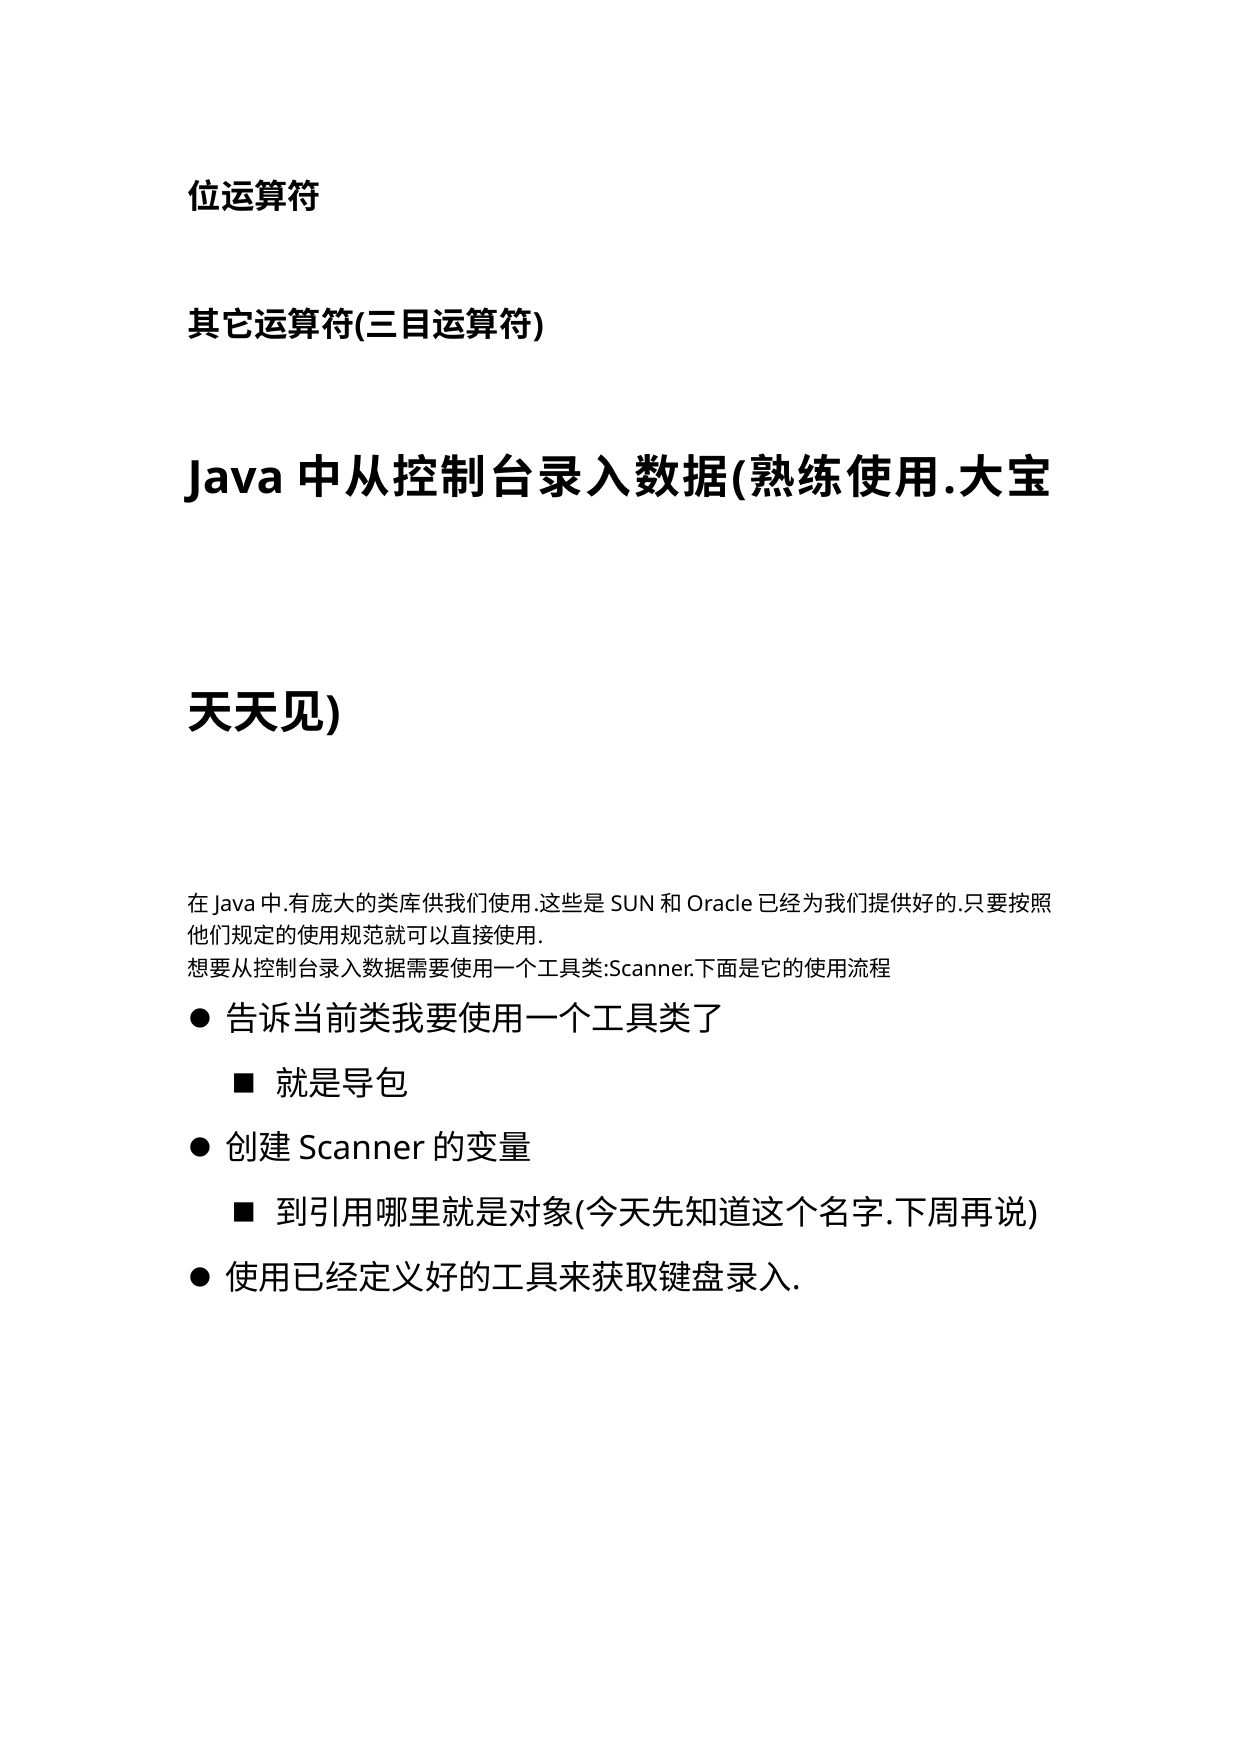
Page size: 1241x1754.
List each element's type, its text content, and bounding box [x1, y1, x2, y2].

text 想要从控制台录入数据需要使用一个工具类:Scanner.下面是它的使用流程 [187, 950, 1053, 983]
subtitle Java中从控制台录入数据(熟练使用.大宝天天见) [187, 425, 1053, 757]
subtitle 其它运算符(三目运算符) [187, 289, 1053, 354]
list 就是导包 [231, 1048, 1053, 1113]
list 使用已经定义好的工具来获取键盘录入. [187, 1243, 1053, 1308]
text 在Java中.有庞大的类库供我们使用.这些是SUN和Oracle已经为我们提供好的.只要按照他们规定的使用规范就可以直接使用. [187, 885, 1053, 950]
list 告诉当前类我要使用一个工具类了 [187, 983, 1053, 1048]
list 到引用哪里就是对象(今天先知道这个名字.下周再说) [231, 1178, 1053, 1243]
subtitle 位运算符 [187, 162, 1053, 227]
list 创建Scanner的变量 [187, 1113, 1053, 1178]
